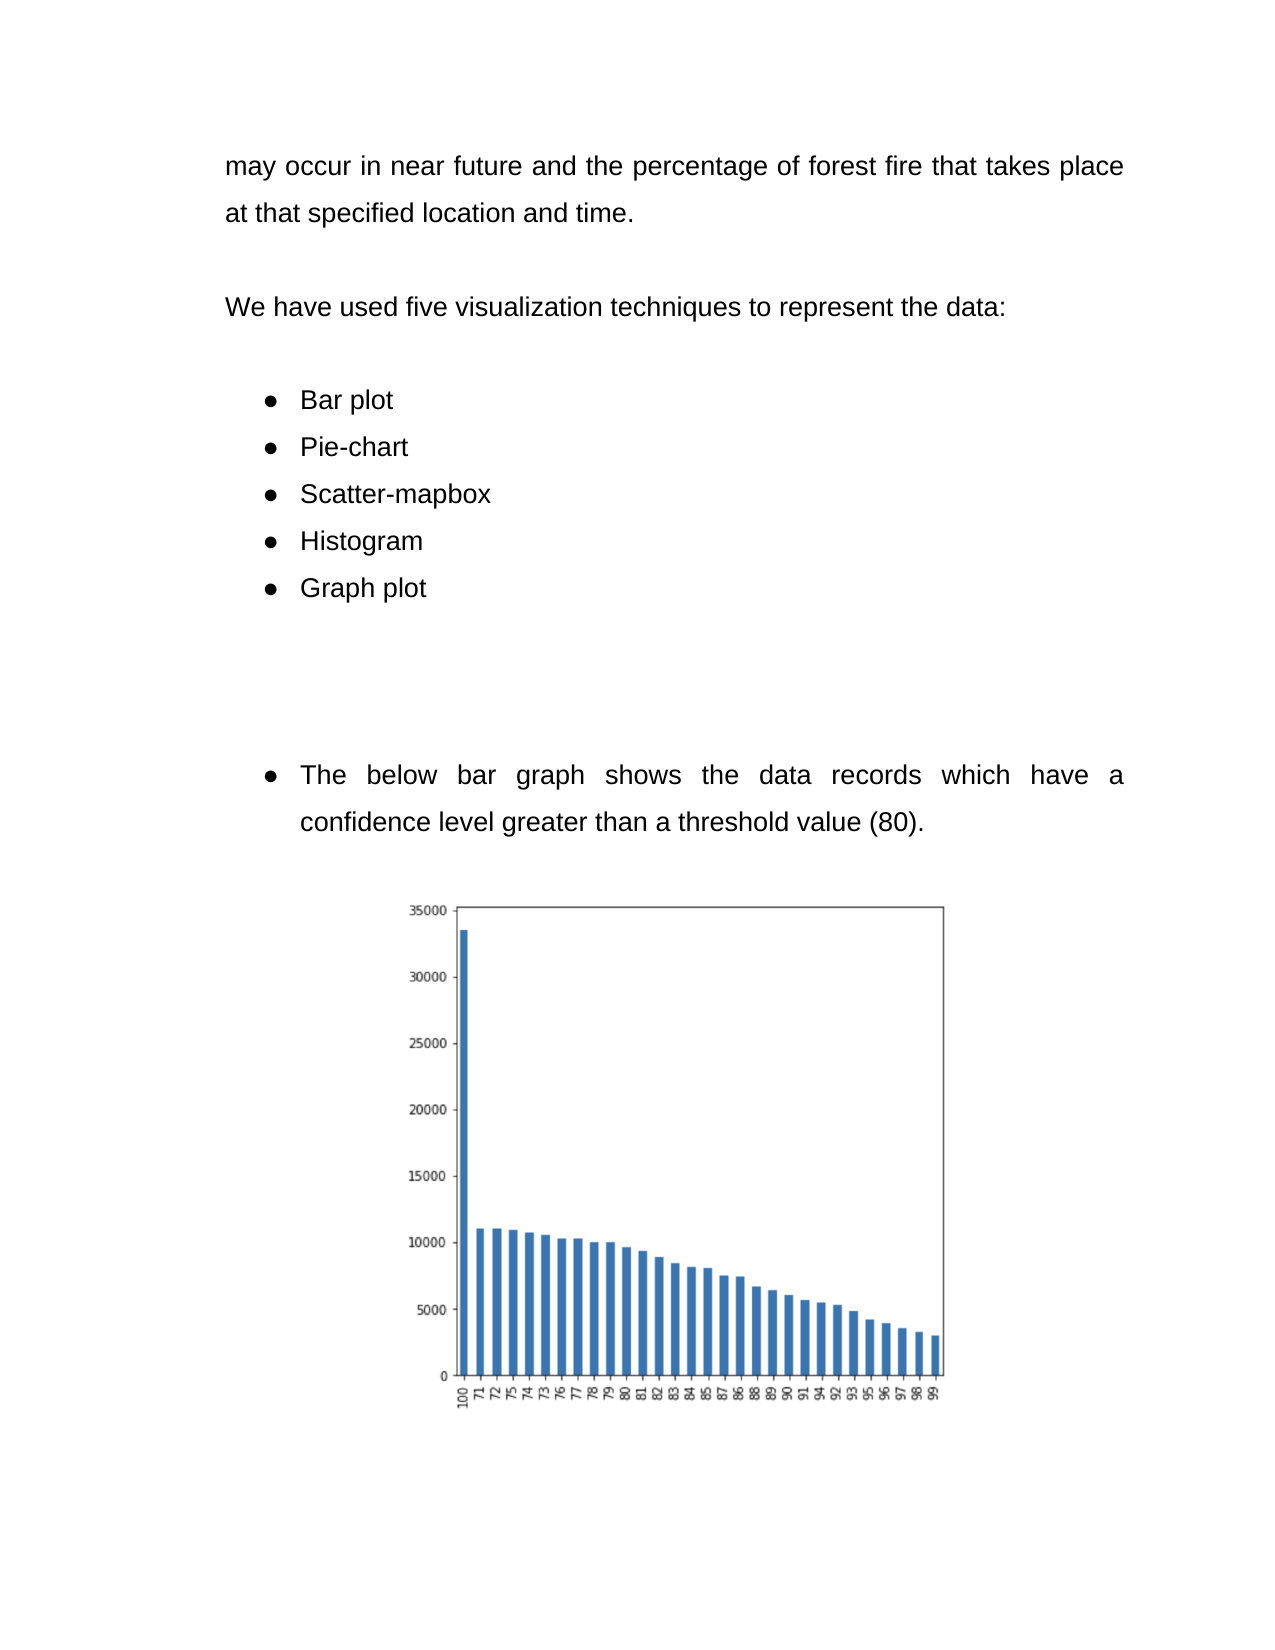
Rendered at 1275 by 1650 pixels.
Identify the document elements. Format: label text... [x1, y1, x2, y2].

list Bar plot [262, 384, 1125, 416]
list Histogram [262, 525, 1125, 556]
text We have used five visualization techniques to represent the data: [225, 291, 1125, 322]
list The below bar graph shows the data records which have a confidence level greater than a threshold value (80). [262, 759, 1125, 837]
list Scatter-mapbox [262, 478, 1125, 509]
list Pie-chart [262, 431, 1125, 462]
picture [390, 900, 960, 1425]
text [225, 150, 1125, 228]
list Graph plot [262, 572, 1125, 603]
